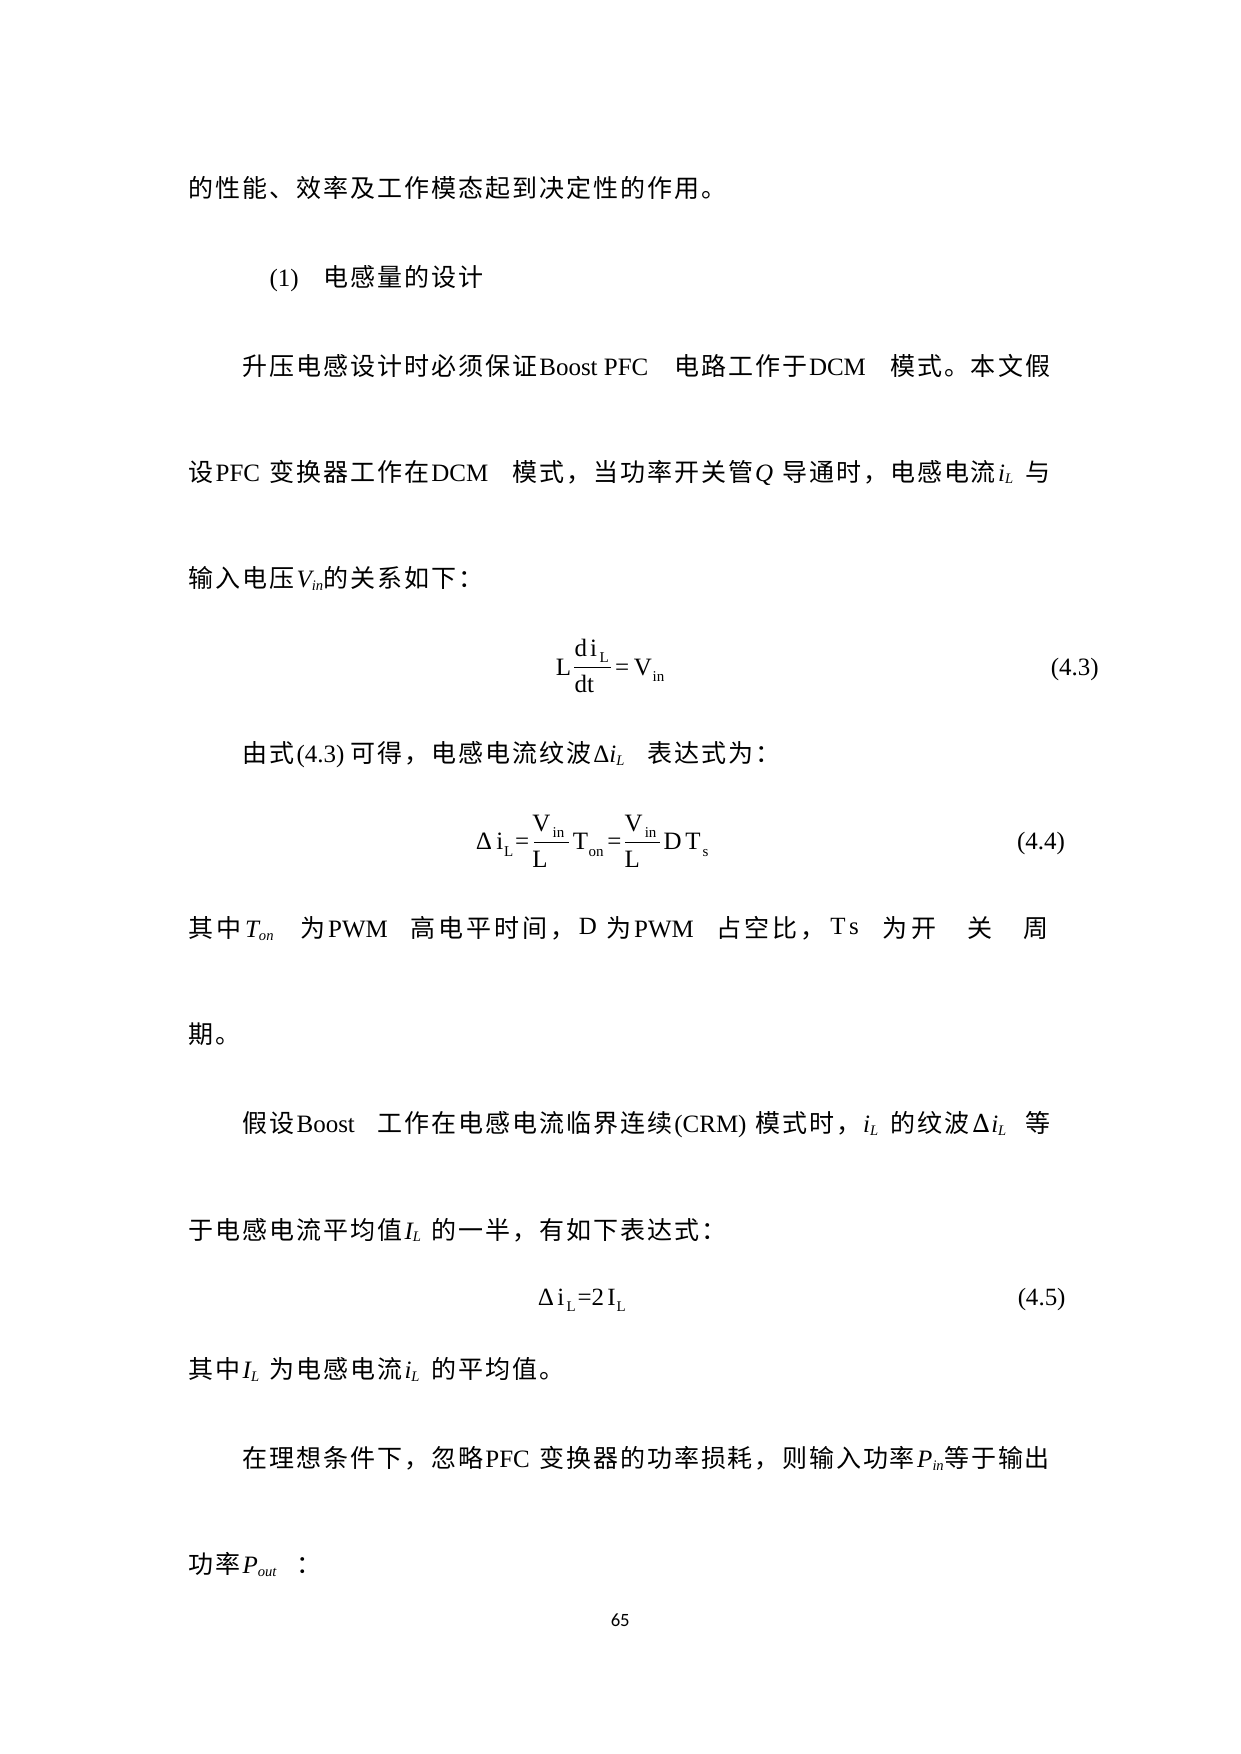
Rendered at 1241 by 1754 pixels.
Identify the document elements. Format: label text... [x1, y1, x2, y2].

text 升压电感设计时必须保证Boost PFC电路工作于DCM模式。本文假设PFC变换器工作在DCM模式，当功率开关管Q导通时，电感电流iL与输入电压Vin的关系如下： [188, 329, 1052, 612]
text 在理想条件下，忽略PFC变换器的功率损耗，则输入功率Pin等于输出功率Pout： [188, 1421, 1052, 1598]
list 电感量的设计 [242, 240, 1052, 311]
text 假设Boost工作在电感电流临界连续(CRM)模式时，iL的纹波ΔiL等于电感电流平均值IL的一半，有如下表达式： [188, 1087, 1052, 1264]
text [188, 151, 1052, 222]
text 其中IL为电感电流iL的平均值。 [188, 1332, 1052, 1403]
text 由式(4.3)可得，电感电流纹波ΔiL表达式为： [188, 716, 1052, 787]
text 其中Ton为PWM高电平时间，为PWM占空比，为开 关 周 期。 [188, 891, 1052, 1068]
